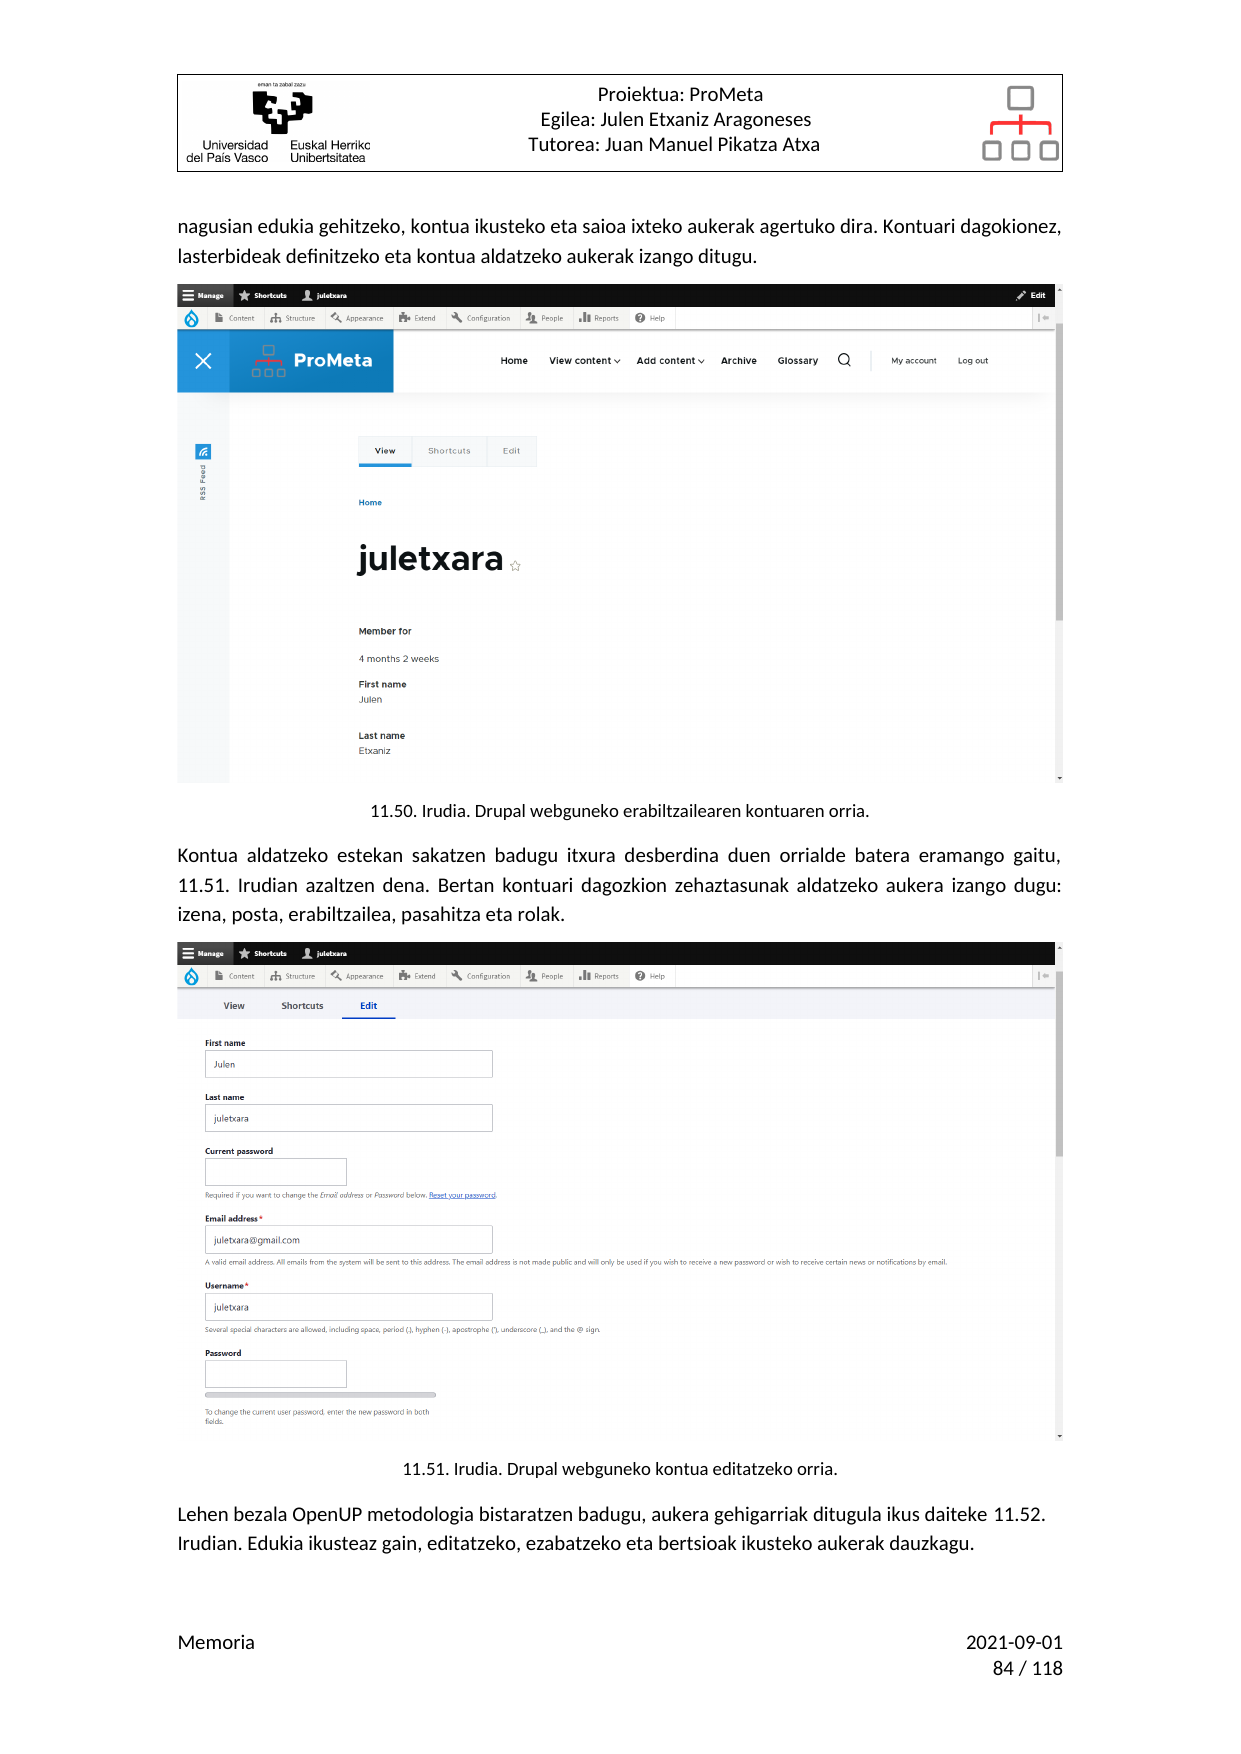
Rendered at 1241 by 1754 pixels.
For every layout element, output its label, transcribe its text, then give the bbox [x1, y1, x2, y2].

picture [182, 81, 370, 162]
picture [177, 284, 1063, 783]
picture [978, 80, 1060, 162]
picture [177, 942, 1063, 1441]
